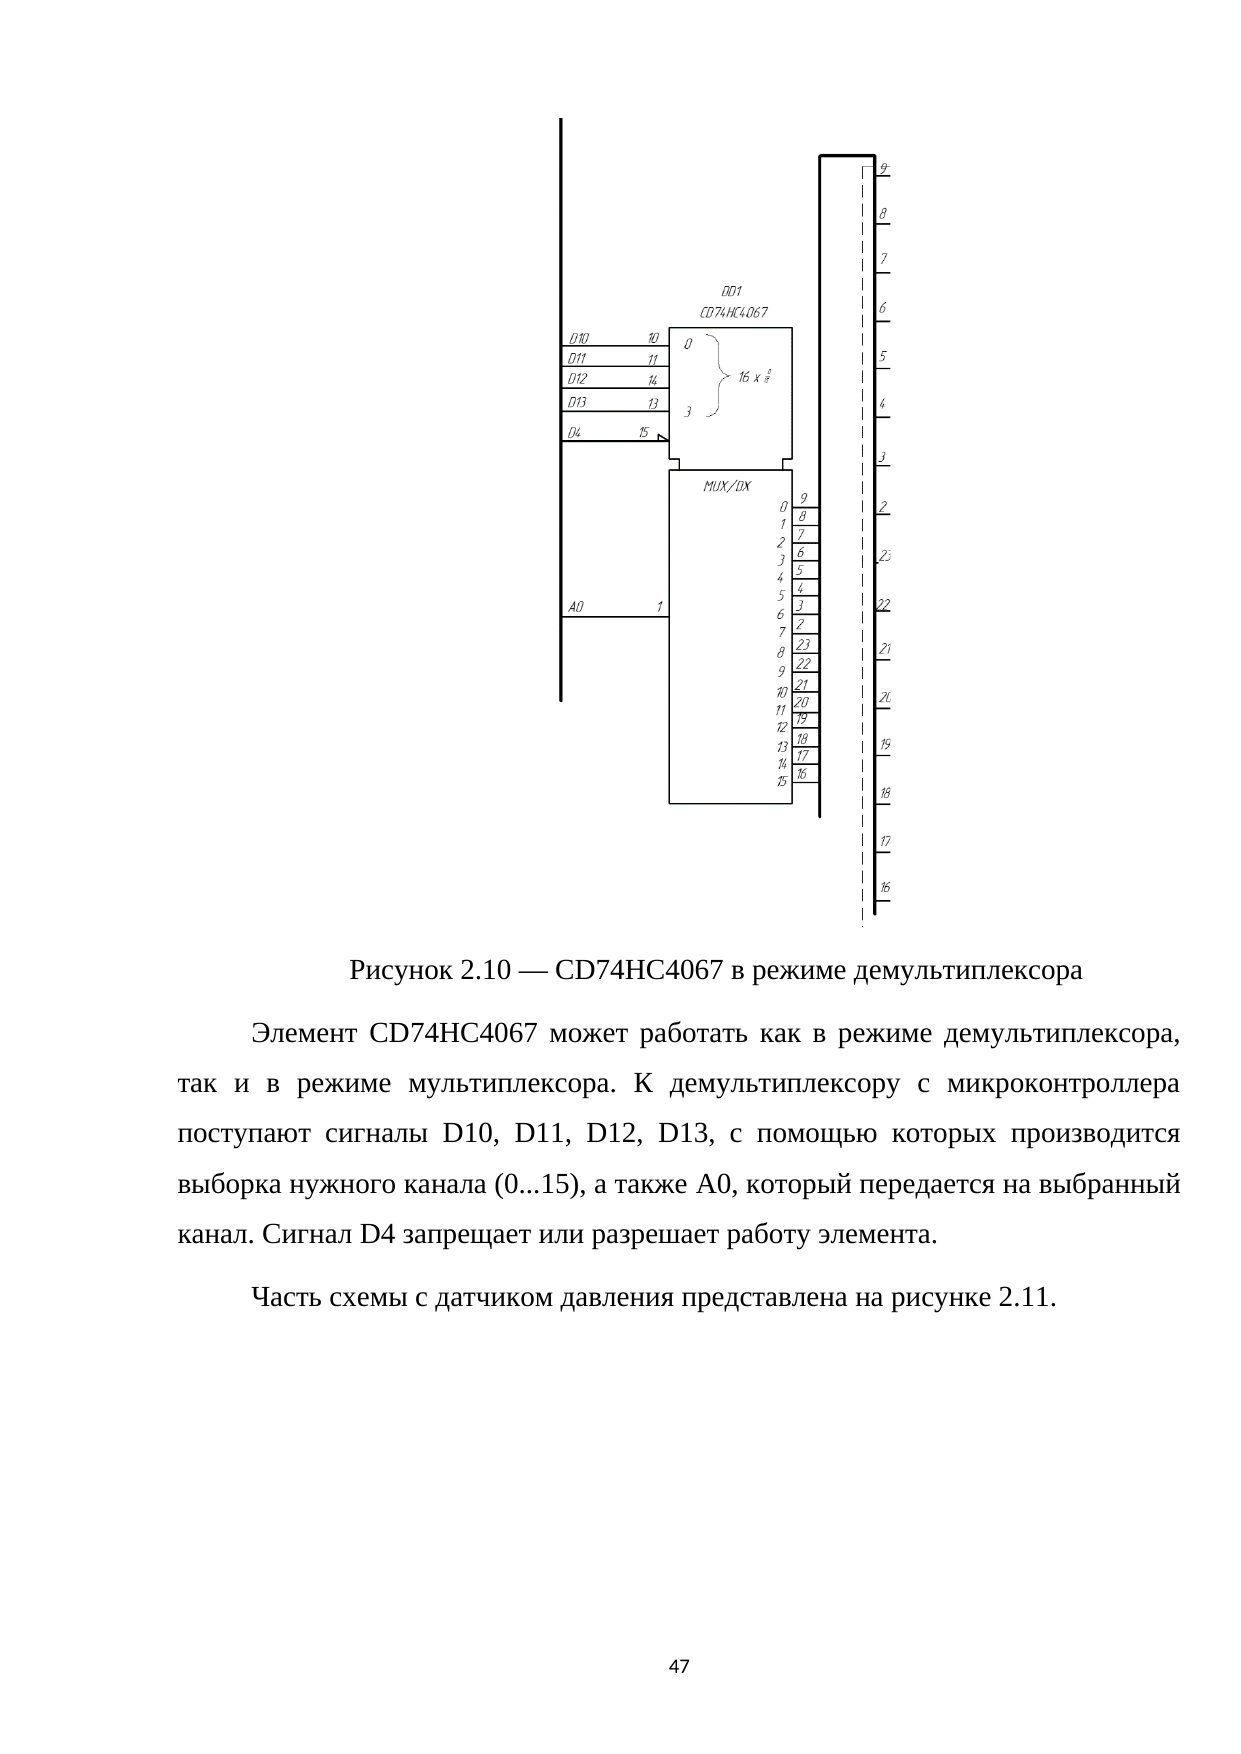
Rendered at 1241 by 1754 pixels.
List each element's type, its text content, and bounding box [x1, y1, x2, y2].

text Элемент CD74HC4067 может работать как в режиме демультиплексора, так и в режиме мультиплексора. К демультиплексору с микроконтроллера поступают сигналы D10, D11, D12, D13, с помощью которых производится выборка нужного канала (0...15), а также A0, который передается на выбранный канал. Сигнал D4 запрещает или разрешает работу элемента. [177, 1015, 1181, 1250]
text Рисунок 2.10 — CD74HC4067 в режиме демультиплексора [177, 952, 1181, 986]
text Часть схемы с датчиком давления представлена на рисунке 2.11. [177, 1279, 1181, 1312]
picture [541, 118, 891, 927]
